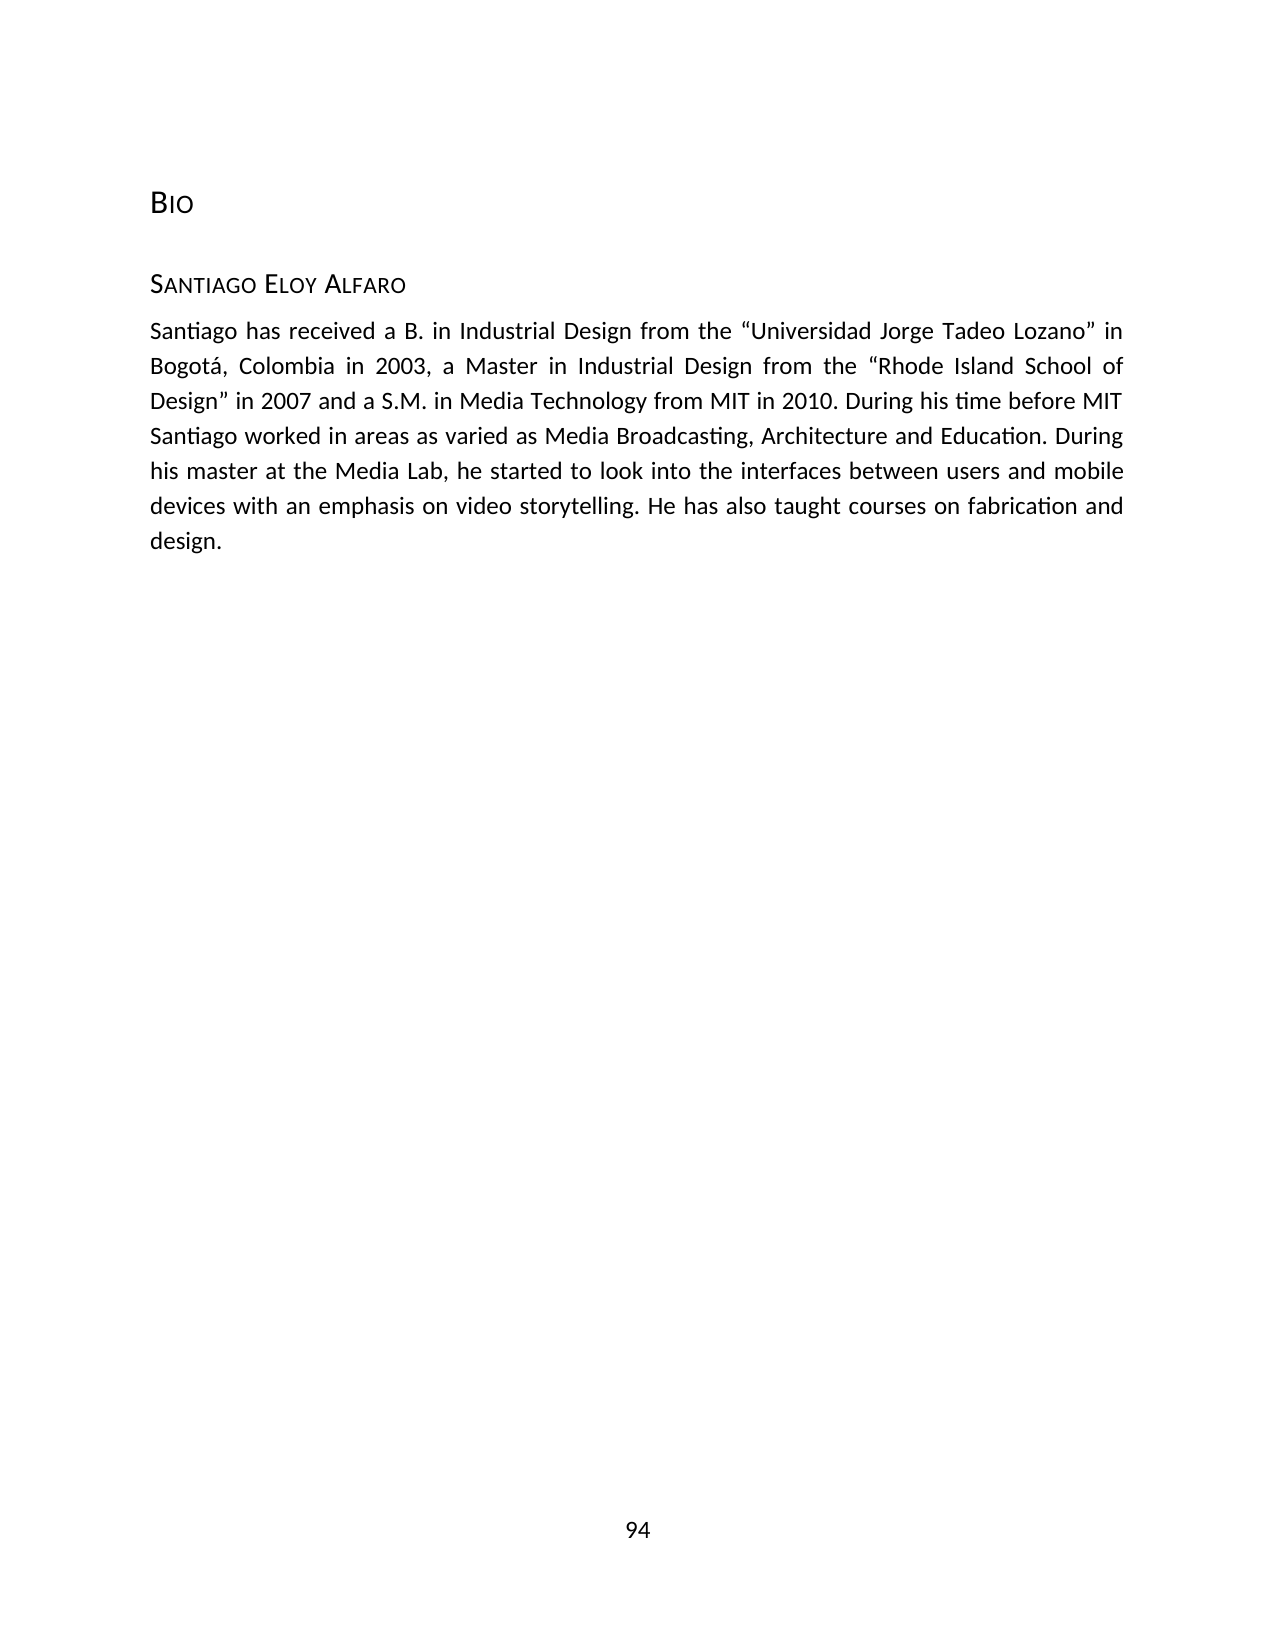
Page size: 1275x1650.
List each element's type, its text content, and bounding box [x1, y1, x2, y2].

subtitle Santiago Eloy Alfaro [150, 266, 1125, 301]
subtitle Bio [150, 181, 1125, 222]
text Santiago has received a B. in Industrial Design from the “Universidad Jorge Tadeo Lozano” in Bogotá, Colombia in 2003, a Master in Industrial Design from the “Rhode Island School of Design” in 2007 and a S.M. in Media Technology from MIT in 2010. During his time before MIT Santiago worked in areas as varied as Media Broadcasting, Architecture and Education. During his master at the Media Lab, he started to look into the interfaces between users and mobile devices with an emphasis on video storytelling. He has also taught courses on fabrication and design. [150, 315, 1125, 555]
